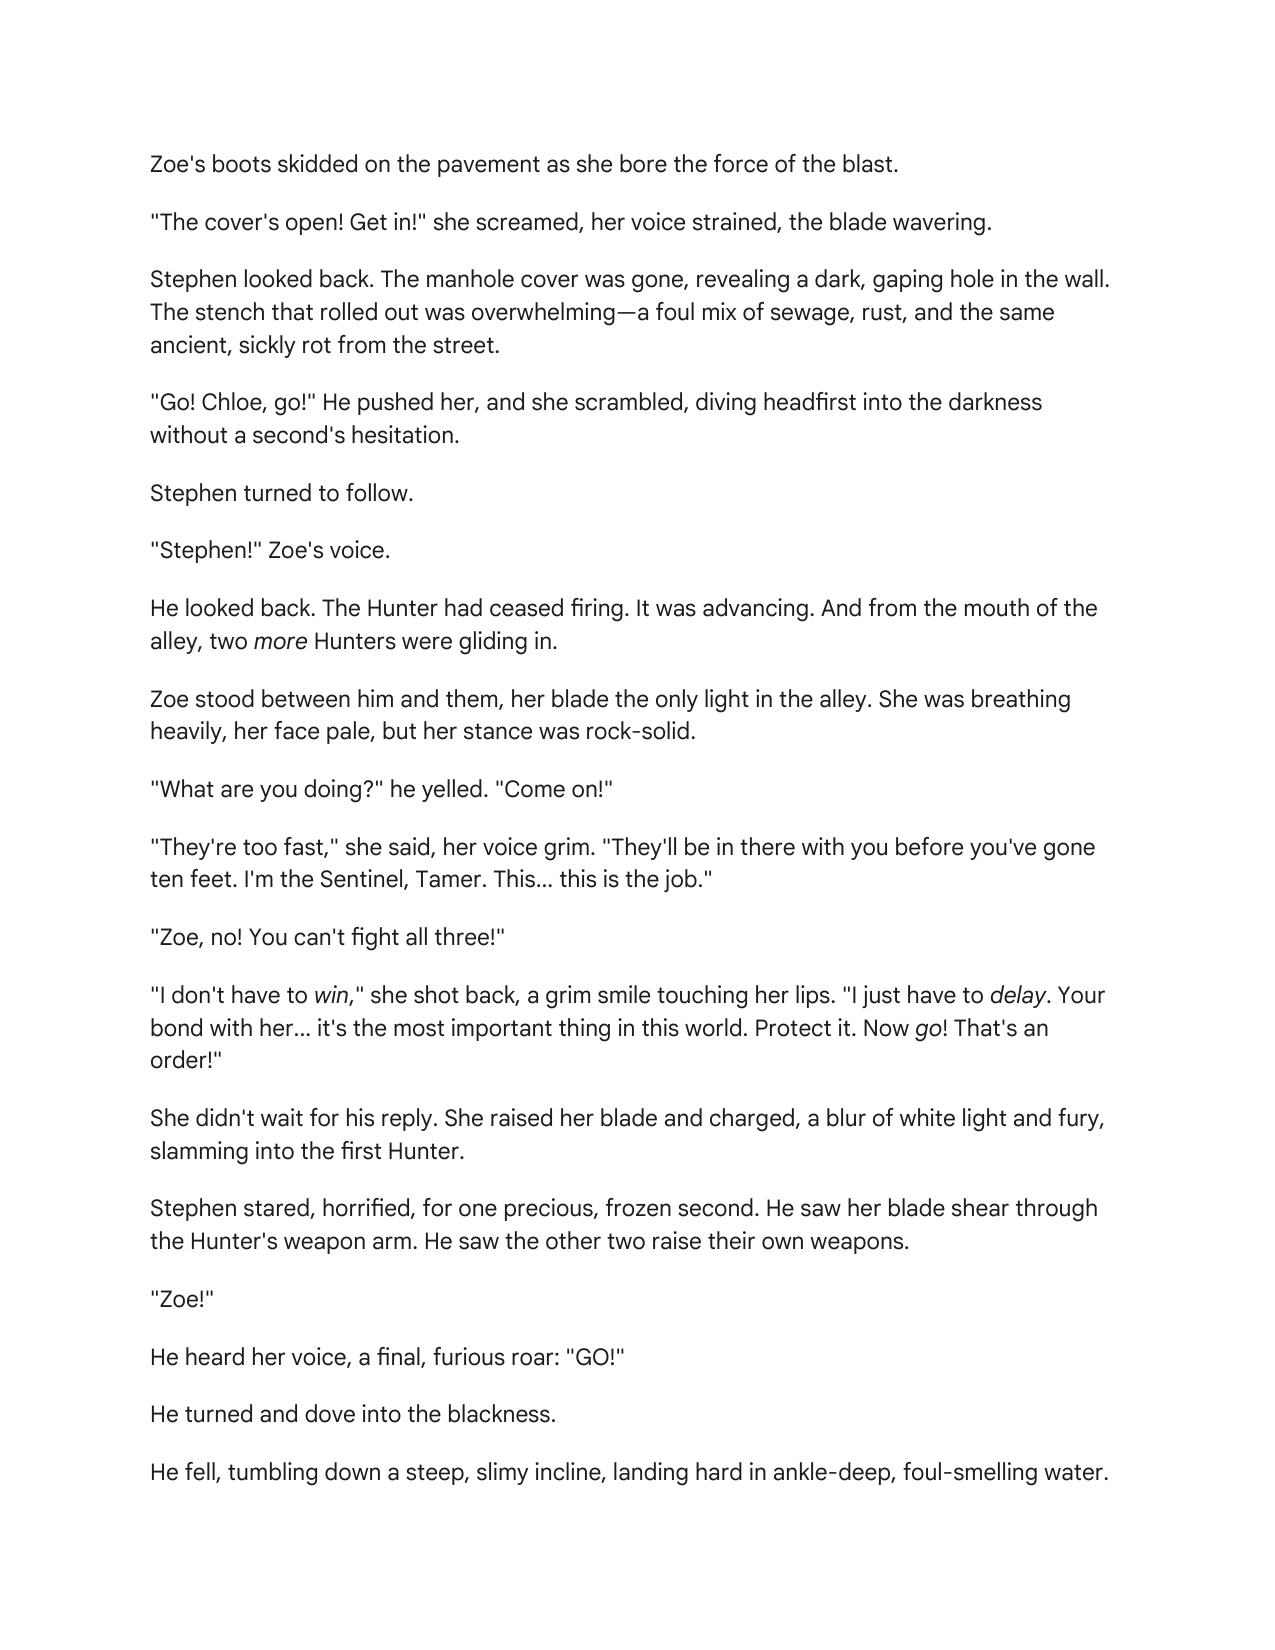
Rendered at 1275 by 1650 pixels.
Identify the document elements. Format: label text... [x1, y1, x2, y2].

text Stephen looked back. The manhole cover was gone, revealing a dark, gaping hole in the wall. The stench that rolled out was overwhelming—a foul mix of sewage, rust, and the same ancient, sickly rot from the street. [150, 265, 1125, 359]
text She didn't wait for his reply. She raised her blade and charged, a blur of white light and fury, slamming into the first Hunter. [150, 1104, 1125, 1166]
text Zoe stood between him and them, her blade the only light in the alley. She was breathing heavily, her face pale, but her stance was rock-solid. [150, 685, 1125, 746]
text He looked back. The Hunter had ceased firing. It was advancing. And from the mouth of the alley, two more Hunters were gliding in. [150, 594, 1125, 656]
text "The cover's open! Get in!" she screamed, her voice strained, the blade wavering. [150, 208, 1125, 236]
text "Zoe, no! You can't fight all three!" [150, 923, 1125, 952]
text He heard her voice, a final, furious roar: "GO!" [150, 1343, 1125, 1371]
text Stephen stared, horrified, for one precious, frozen second. He saw her blade shear through the Hunter's weapon arm. He saw the other two raise their own weapons. [150, 1194, 1125, 1256]
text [150, 1458, 1125, 1487]
text Stephen turned to follow. [150, 479, 1125, 508]
text "They're too fast," she said, her voice grim. "They'll be in there with you before you've gone ten feet. I'm the Sentinel, Tamer. This... this is the job." [150, 833, 1125, 894]
text "What are you doing?" he yelled. "Come on!" [150, 775, 1125, 804]
text "I don't have to win," she shot back, a grim smile touching her lips. "I just have to delay. Your bond with her... it's the most important thing in this world. Protect it. Now go! That's an order!" [150, 981, 1125, 1075]
text "Zoe!" [150, 1285, 1125, 1314]
text "Stephen!" Zoe's voice. [150, 537, 1125, 565]
text "Go! Chloe, go!" He pushed her, and she scrambled, diving headfirst into the darkness without a second's hesitation. [150, 388, 1125, 450]
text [150, 150, 1125, 179]
text He turned and dove into the blackness. [150, 1400, 1125, 1429]
